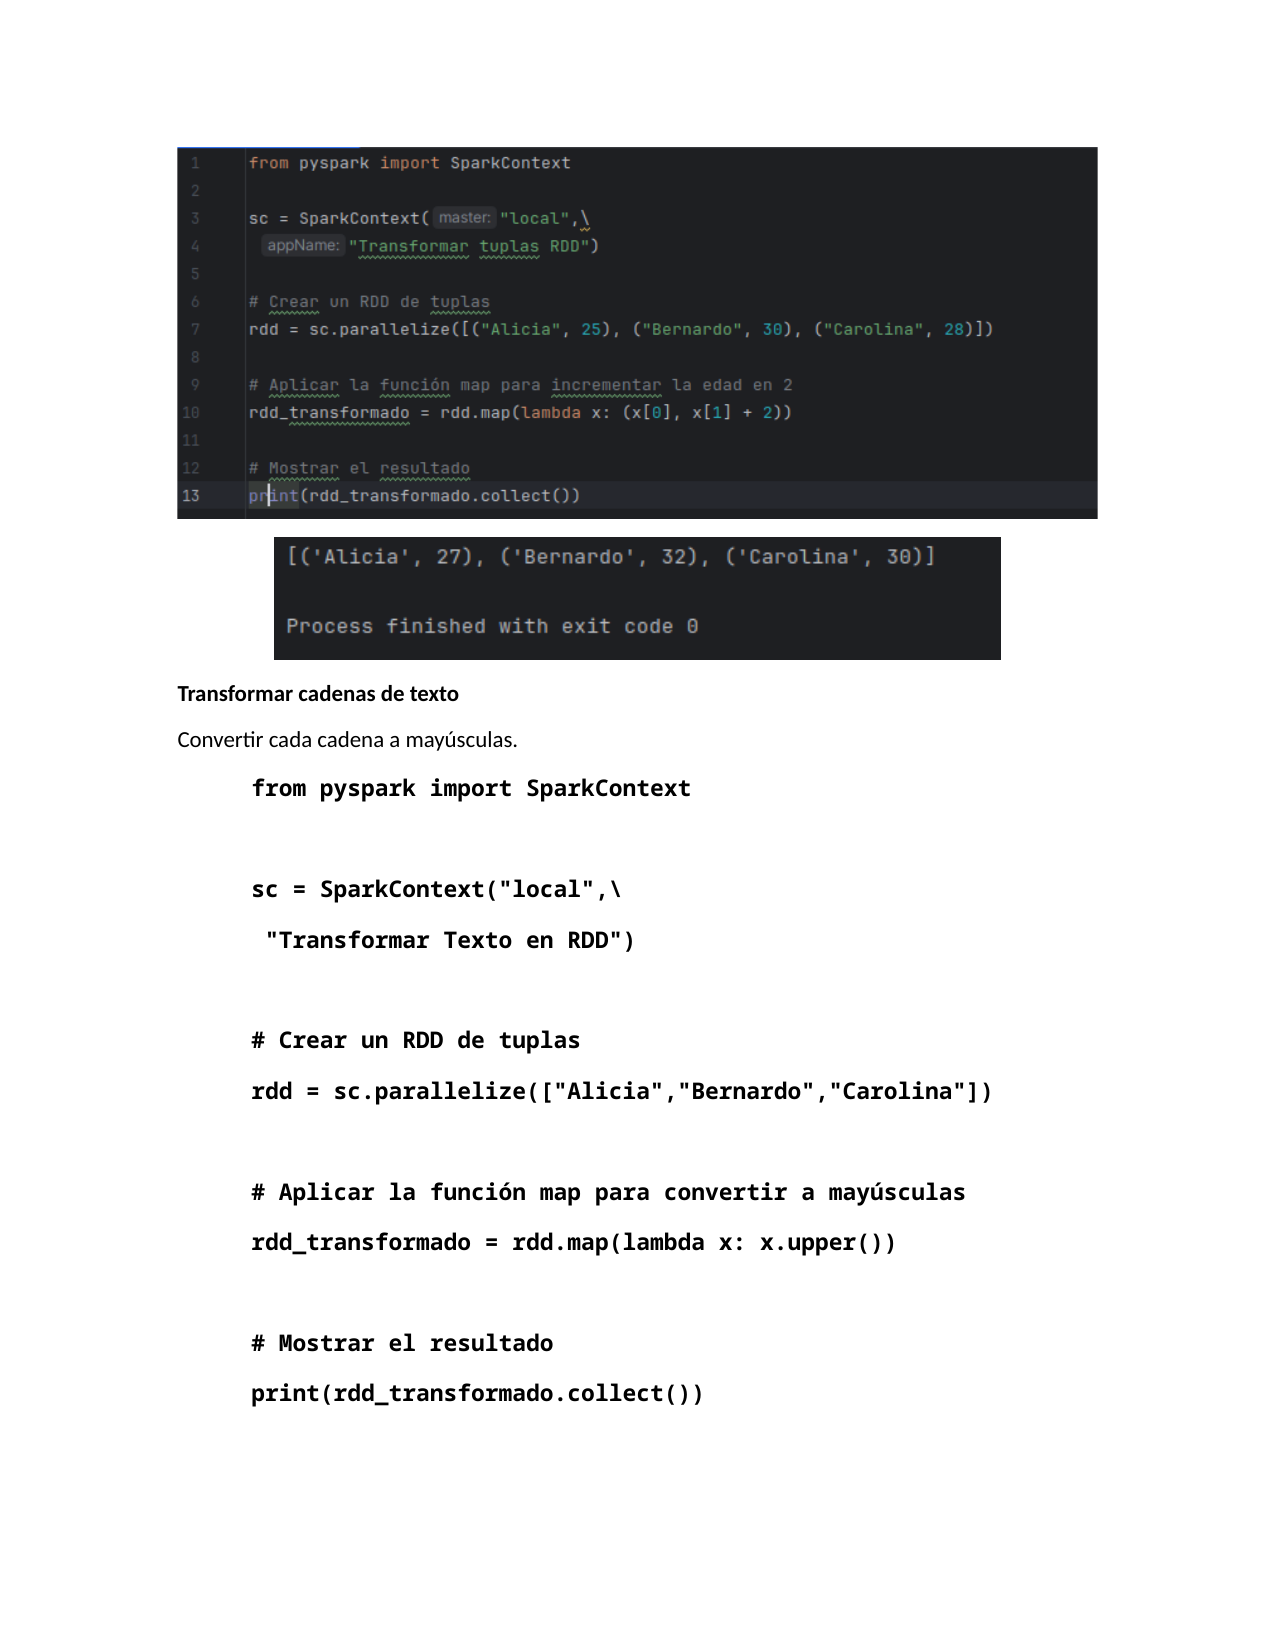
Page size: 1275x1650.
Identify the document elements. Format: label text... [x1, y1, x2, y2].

text # Mostrar el resultado [251, 1327, 1098, 1358]
text "Transformar Texto en RDD") [251, 924, 1098, 955]
text sc = SparkContext("local",\ [251, 873, 1098, 904]
text # Aplicar la función map para convertir a mayúsculas [251, 1176, 1098, 1207]
text # Crear un RDD de tuplas [251, 1024, 1098, 1056]
text rdd_transformado = rdd.map(lambda x: x.upper()) [251, 1226, 1098, 1257]
text Transformar cadenas de texto [177, 679, 1098, 707]
picture [274, 537, 1001, 660]
text rdd = sc.parallelize(["Alicia","Bernardo","Carolina"]) [251, 1075, 1098, 1106]
picture [177, 147, 1098, 519]
text from pyspark import SparkContext [251, 772, 1098, 804]
text print(rdd_transformado.collect()) [251, 1377, 1098, 1409]
text Convertir cada cadena a mayúsculas. [177, 726, 1098, 753]
